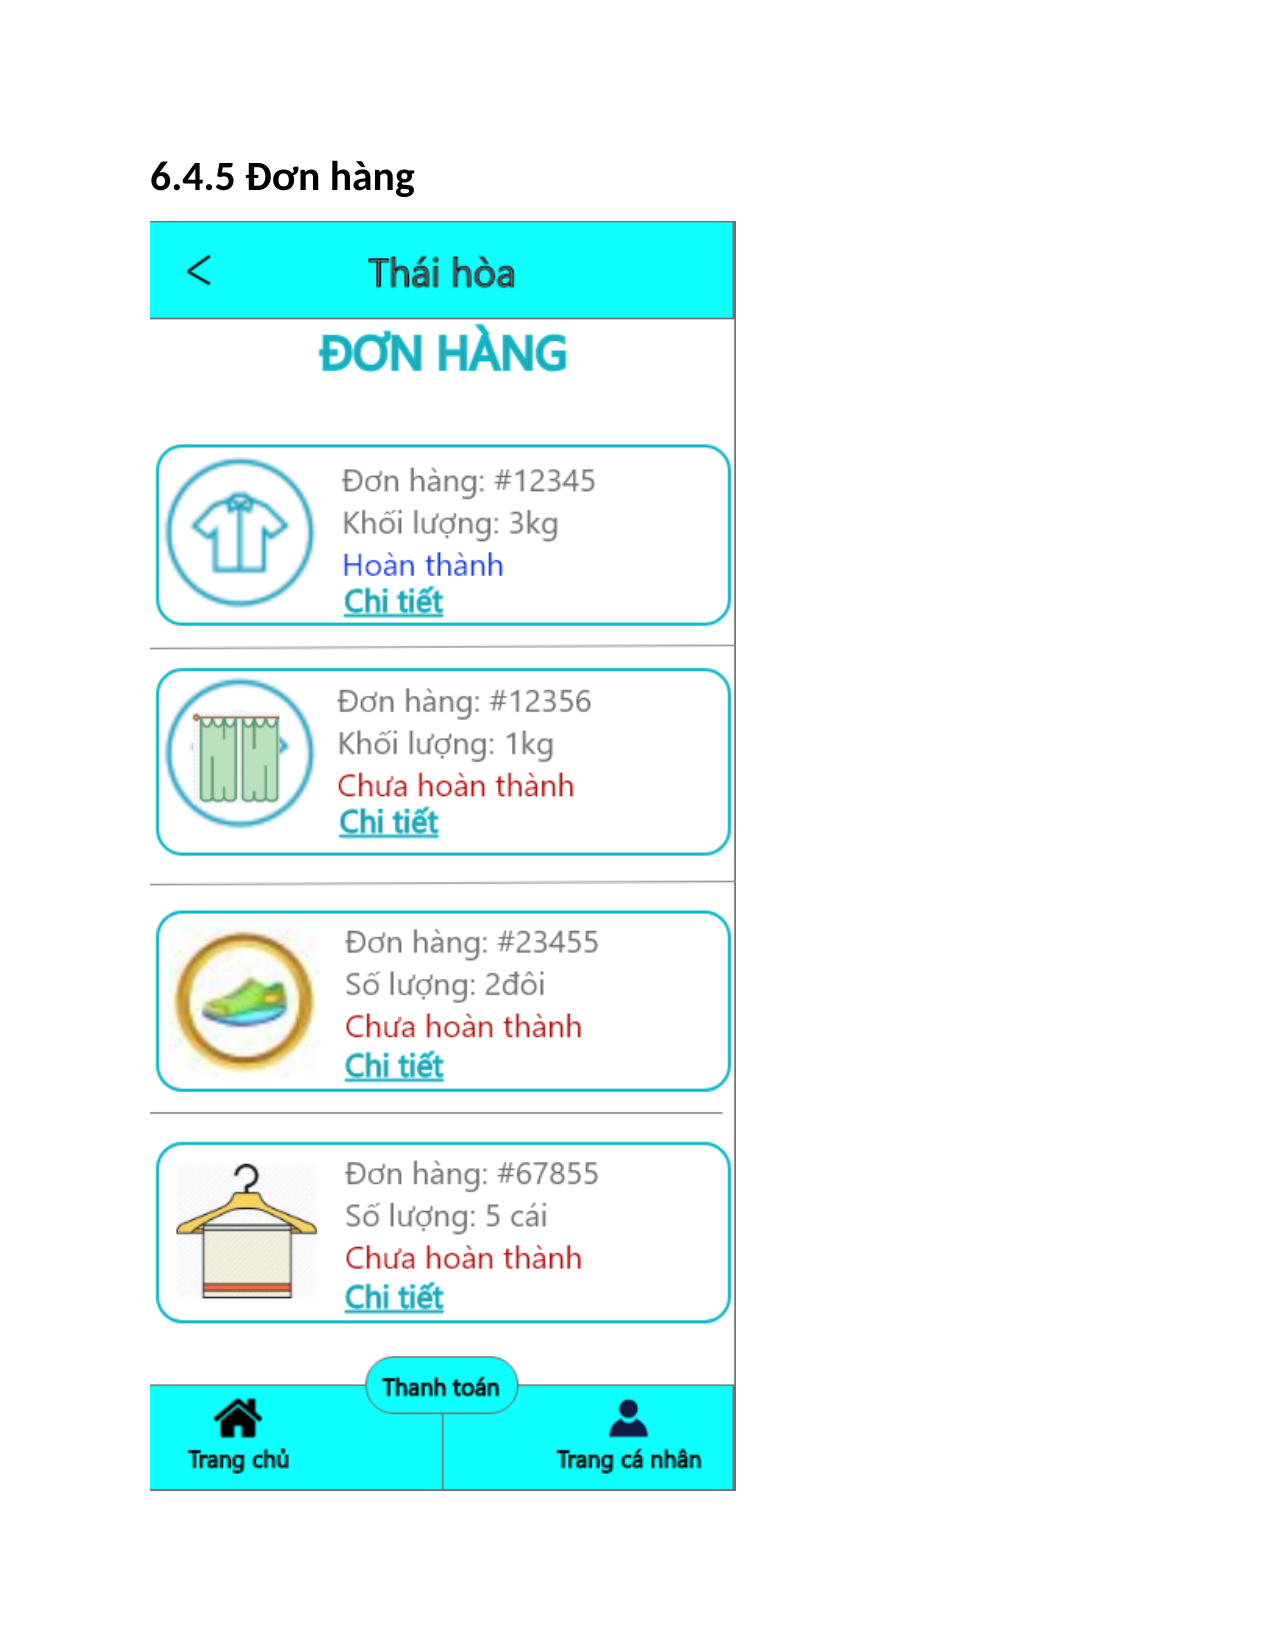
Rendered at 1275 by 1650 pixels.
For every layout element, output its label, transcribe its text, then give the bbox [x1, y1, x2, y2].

picture [150, 221, 736, 1491]
text 6.4.5 Đơn hàng [150, 150, 1125, 201]
